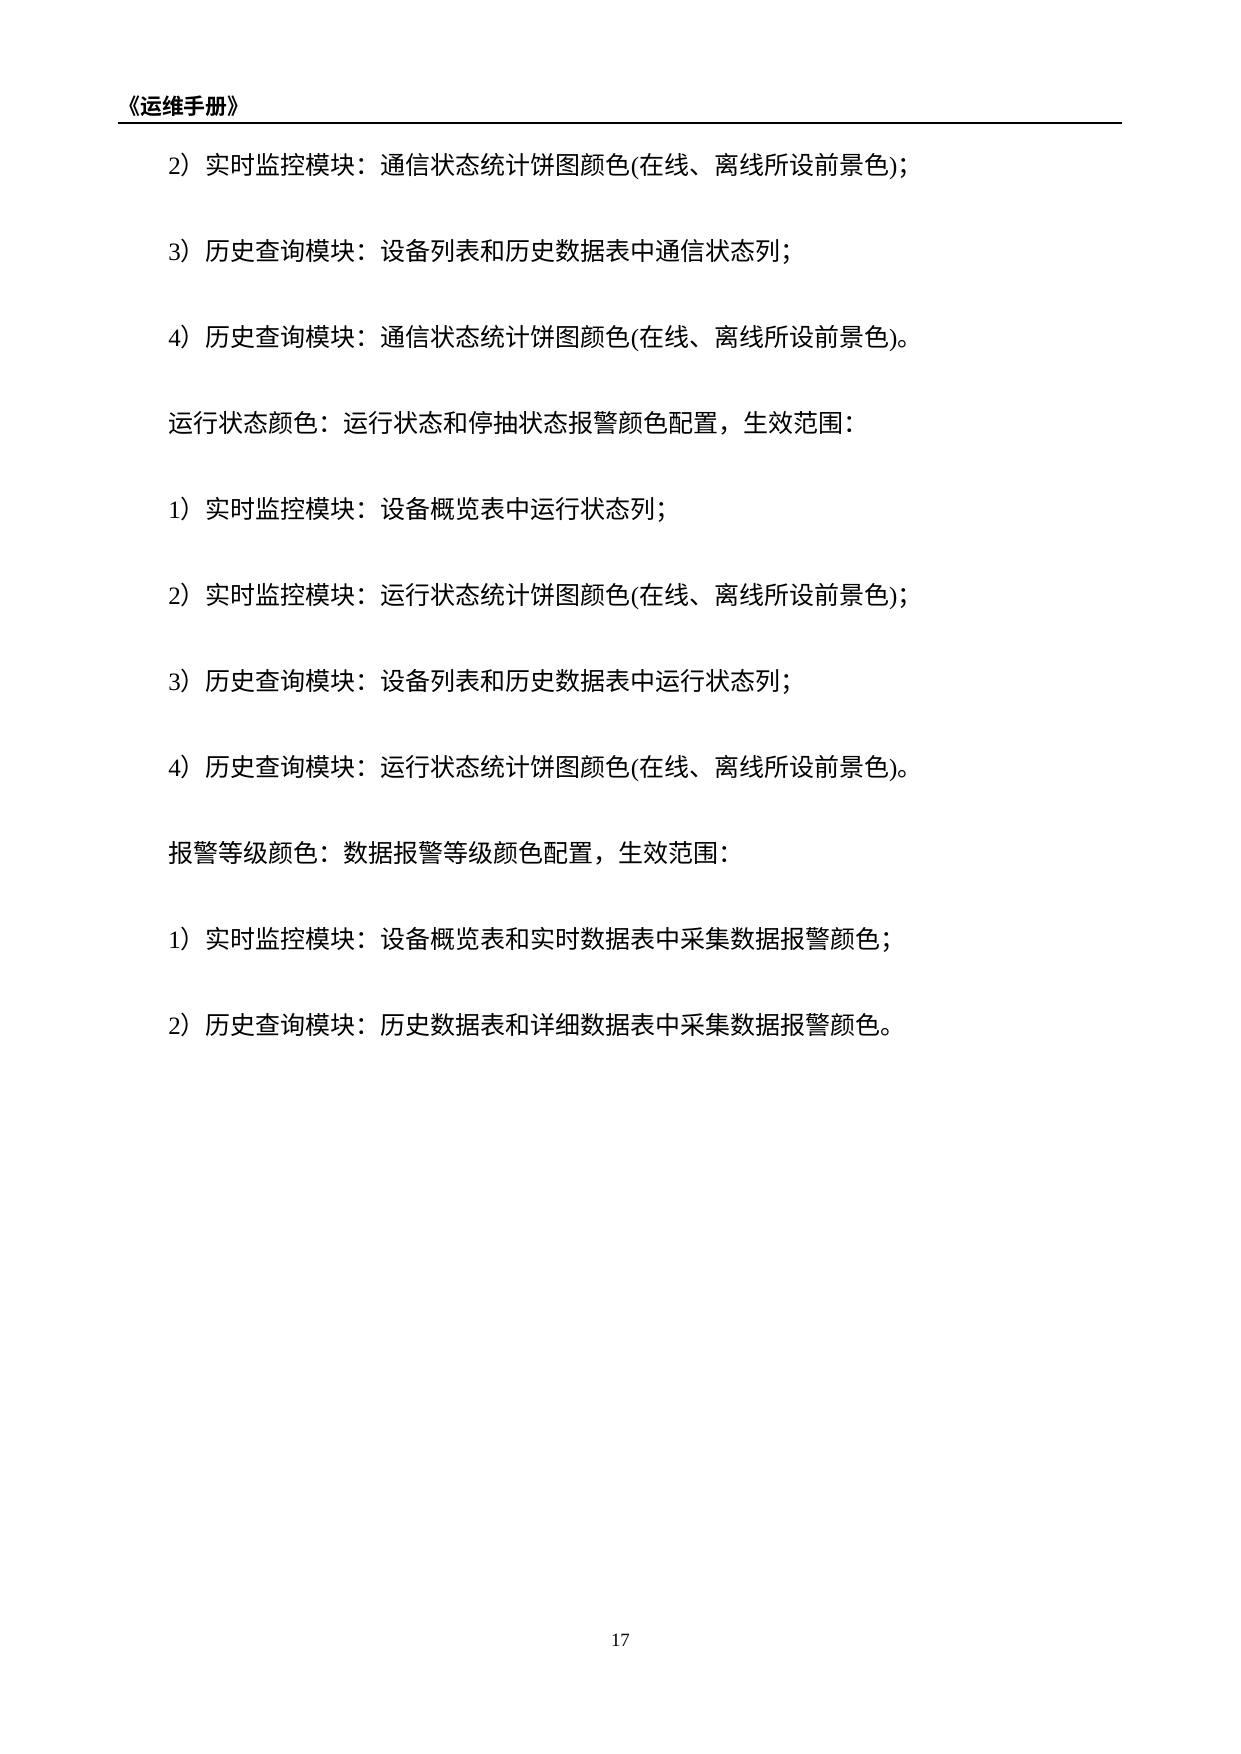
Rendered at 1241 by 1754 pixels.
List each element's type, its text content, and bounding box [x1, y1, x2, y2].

text 3）历史查询模块：设备列表和历史数据表中运行状态列； [118, 646, 1122, 713]
text 1）实时监控模块：设备概览表和实时数据表中采集数据报警颜色； [118, 904, 1122, 972]
text 3）历史查询模块：设备列表和历史数据表中通信状态列； [118, 215, 1122, 283]
text 报警等级颜色：数据报警等级颜色配置，生效范围： [118, 818, 1122, 886]
text 4）历史查询模块：运行状态统计饼图颜色(在线、离线所设前景色)。 [118, 732, 1122, 799]
text 2）历史查询模块：历史数据表和详细数据表中采集数据报警颜色。 [118, 990, 1122, 1058]
text 1）实时监控模块：设备概览表中运行状态列； [118, 473, 1122, 541]
text 4）历史查询模块：通信状态统计饼图颜色(在线、离线所设前景色)。 [118, 301, 1122, 369]
text 运行状态颜色：运行状态和停抽状态报警颜色配置，生效范围： [118, 387, 1122, 455]
text 2）实时监控模块：通信状态统计饼图颜色(在线、离线所设前景色)； [118, 129, 1122, 197]
text 2）实时监控模块：运行状态统计饼图颜色(在线、离线所设前景色)； [118, 559, 1122, 627]
